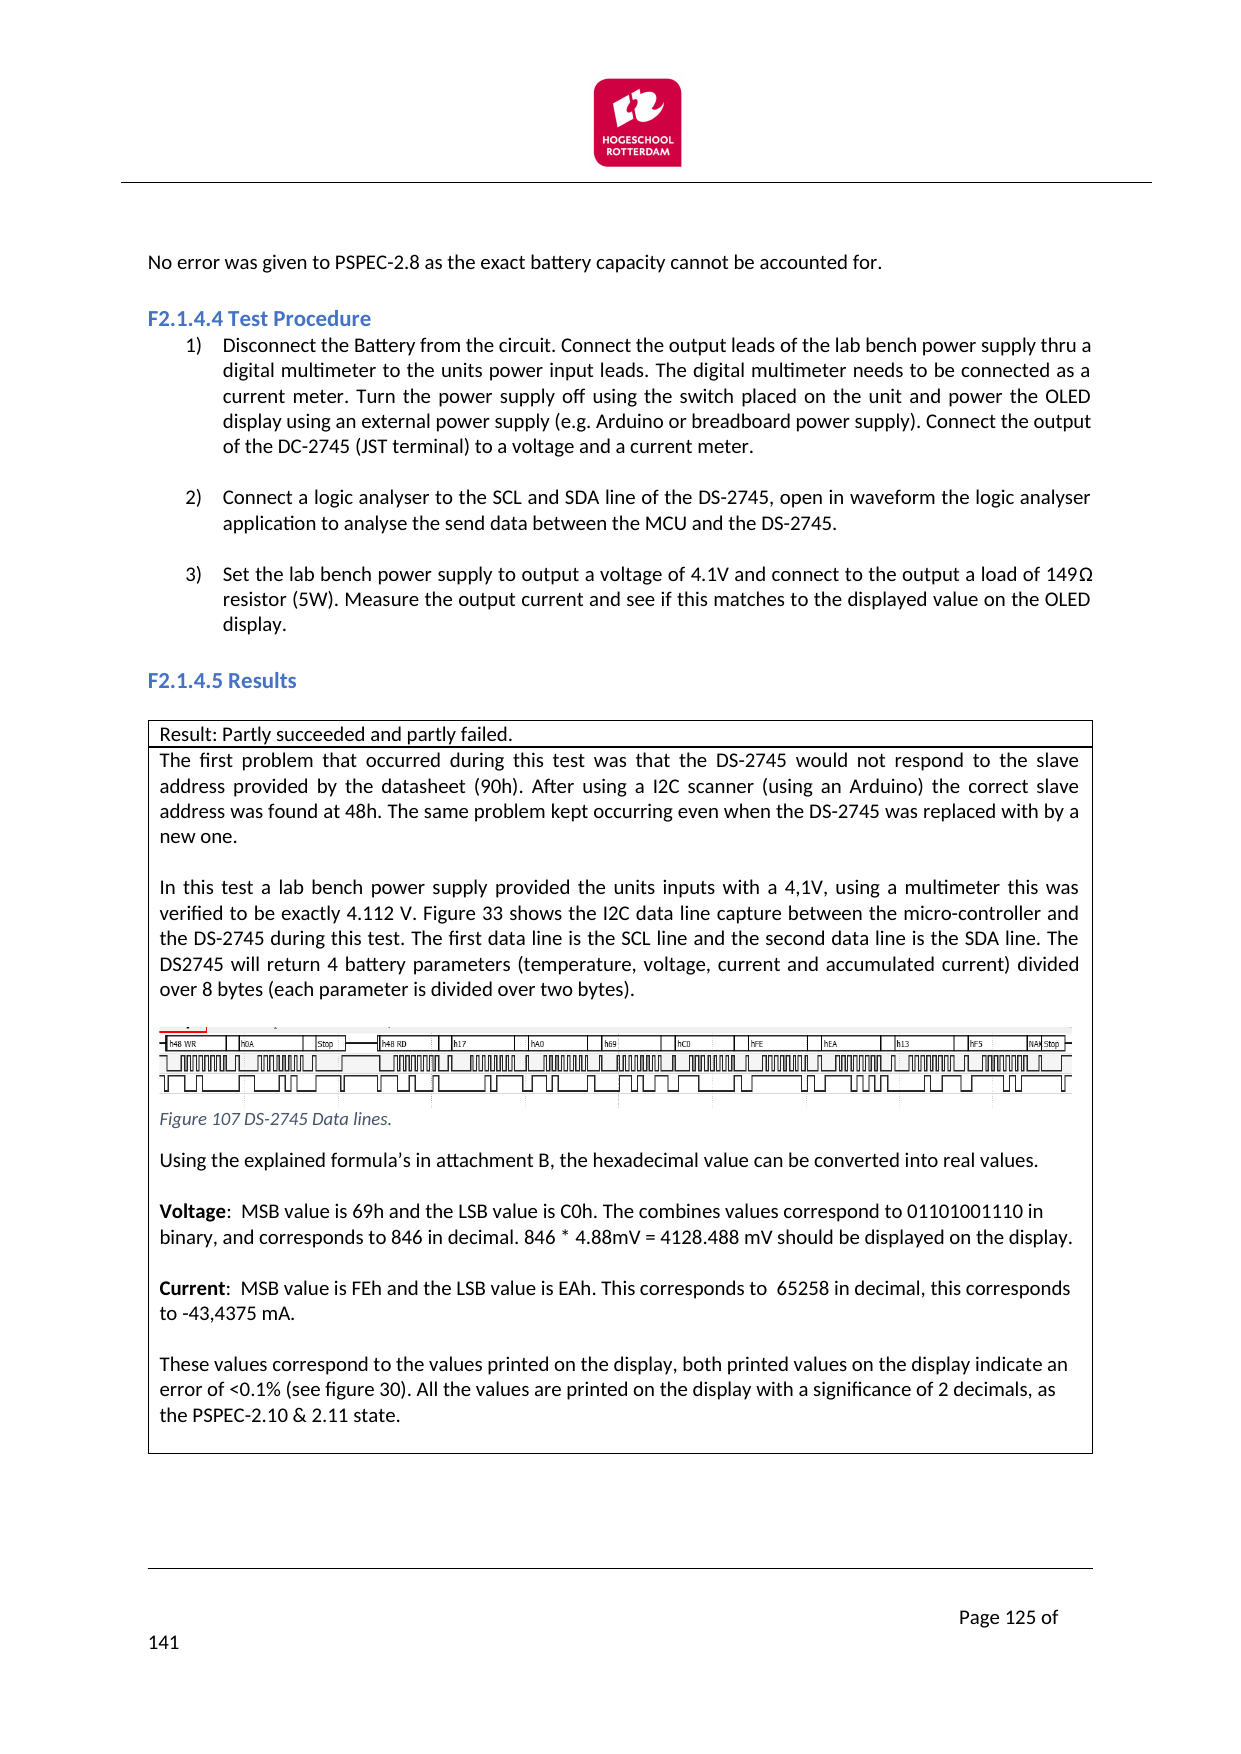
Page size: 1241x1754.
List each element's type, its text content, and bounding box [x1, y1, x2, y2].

picture [159, 1027, 1072, 1108]
text No error was given to PSPEC-2.8 as the exact battery capacity cannot be accounted for. [148, 249, 1093, 274]
subtitle F2.1.4.5 Results [148, 667, 1093, 694]
list Connect a logic analyser to the SCL and SDA line of the DS-2745, open in waveform the logic analyser application to analyse the send data between the MCU and the DS-2745. [185, 484, 1093, 535]
table_header Result: Partly succeeded and partly failed. [149, 721, 1092, 746]
list Disconnect the Battery from the circuit. Connect the output leads of the lab bench power supply thru a digital multimeter to the units power input leads. The digital multimeter needs to be connected as a current meter. Turn the power supply off using the switch placed on the unit and power the OLED display using an external power supply (e.g. Arduino or breadboard power supply). Connect the output of the DC-2745 (JST terminal) to a voltage and a current meter. [185, 332, 1093, 459]
picture [590, 73, 685, 173]
subtitle F2.1.4.4 Test Procedure [148, 304, 1093, 332]
list Set the lab bench power supply to output a voltage of 4.1V and connect to the output a load of 149Ω resistor (5W). Measure the output current and see if this matches to the displayed value on the OLED display. [185, 561, 1093, 637]
